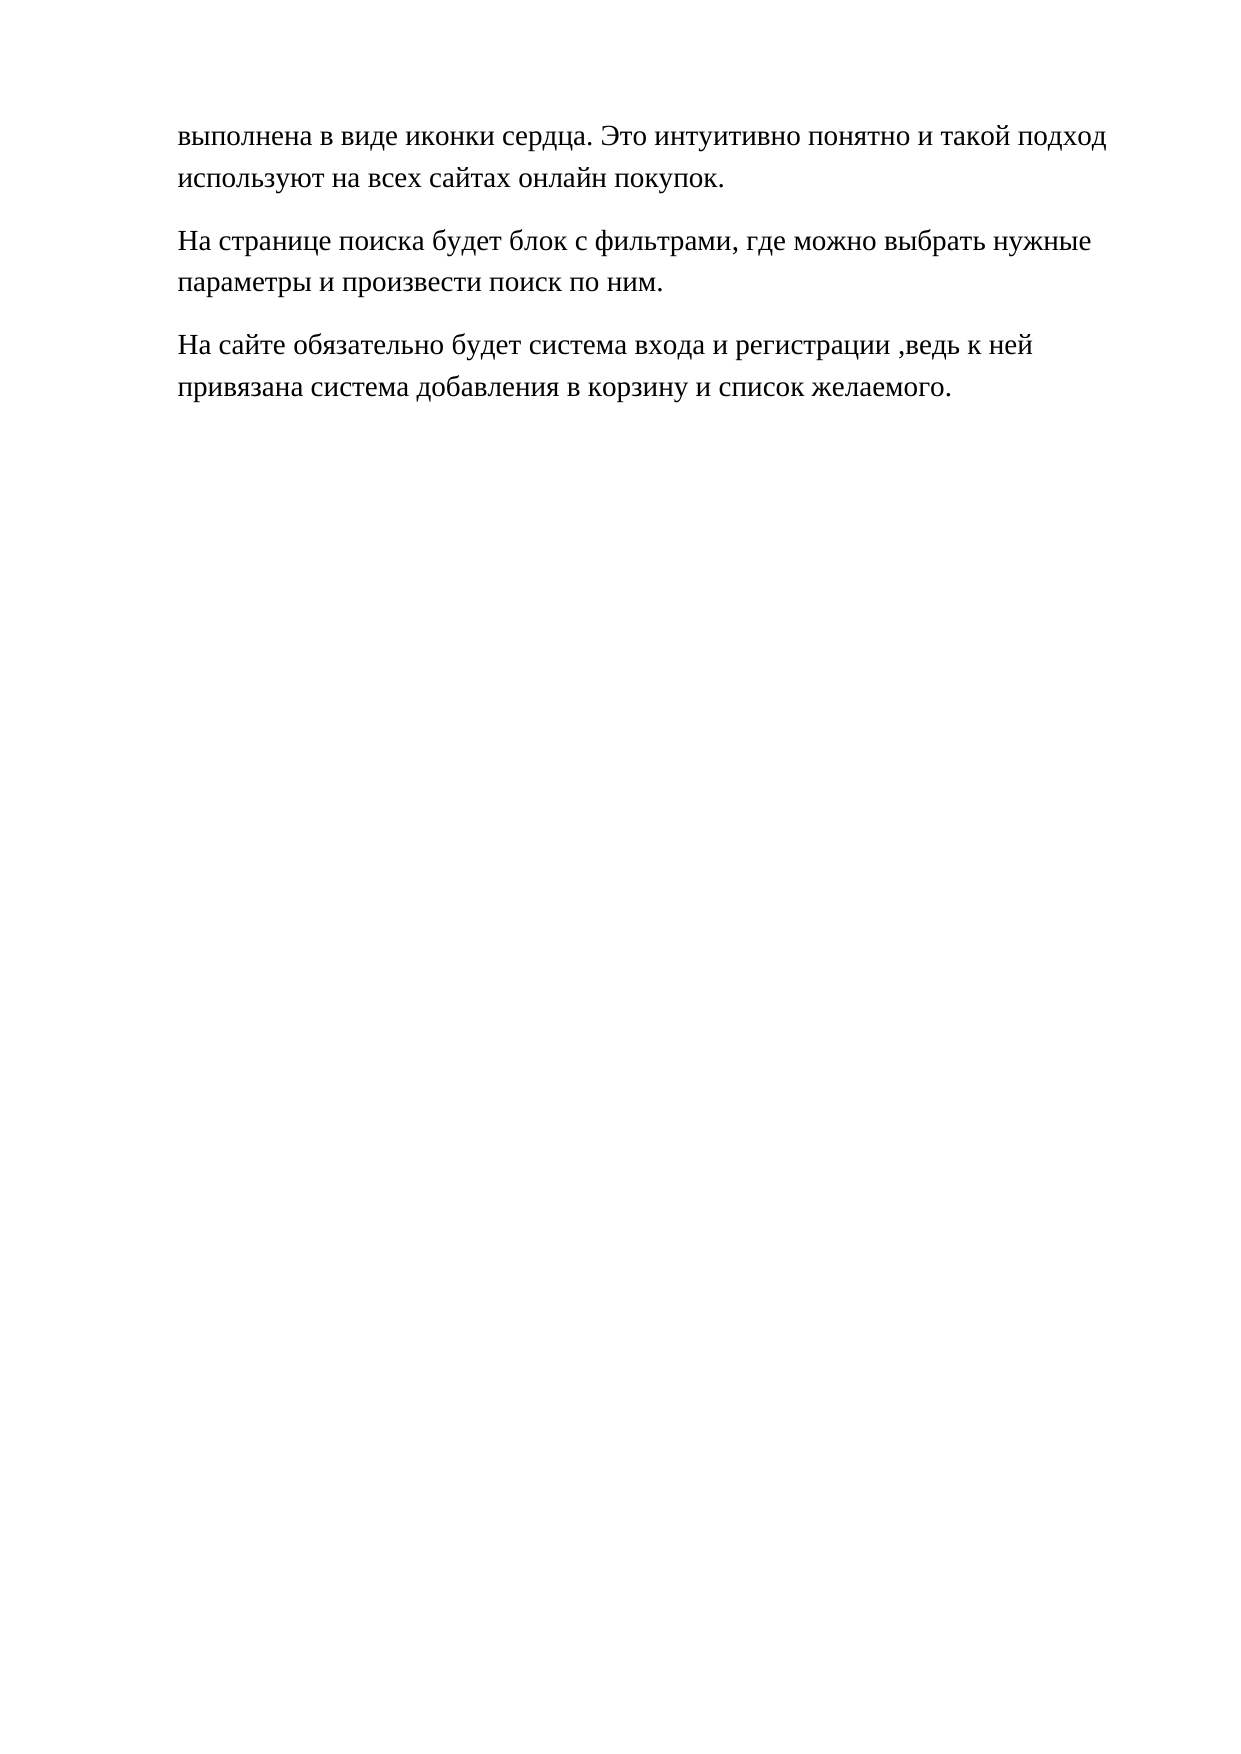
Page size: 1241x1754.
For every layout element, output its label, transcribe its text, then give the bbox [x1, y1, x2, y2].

text На сайте обязательно будет система входа и регистрации ,ведь к ней привязана система добавления в корзину и список желаемого. [177, 327, 1139, 403]
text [177, 118, 1139, 193]
text На странице поиска будет блок с фильтрами, где можно выбрать нужные параметры и произвести поиск по ним. [177, 223, 1139, 298]
